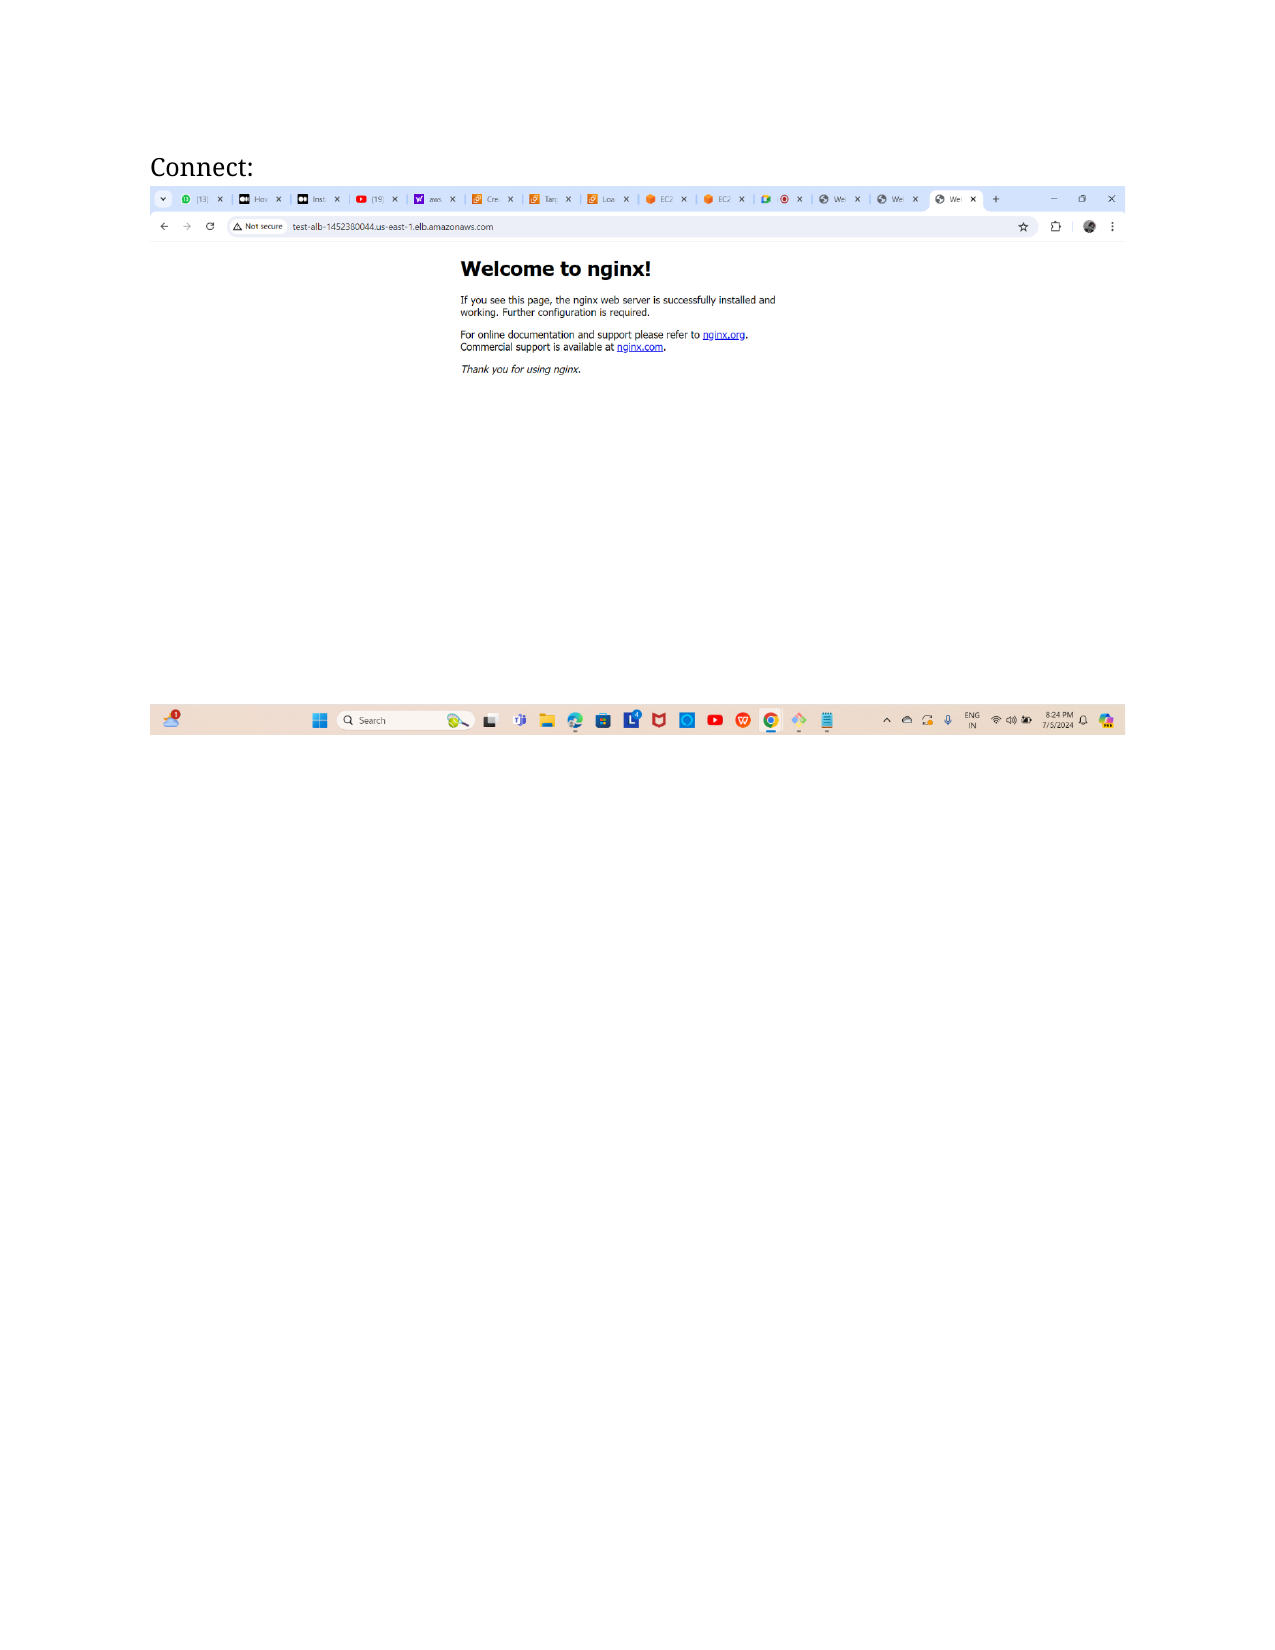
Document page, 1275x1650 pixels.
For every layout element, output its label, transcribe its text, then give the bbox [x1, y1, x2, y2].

picture [150, 186, 1125, 735]
text Connect: [150, 150, 1125, 186]
